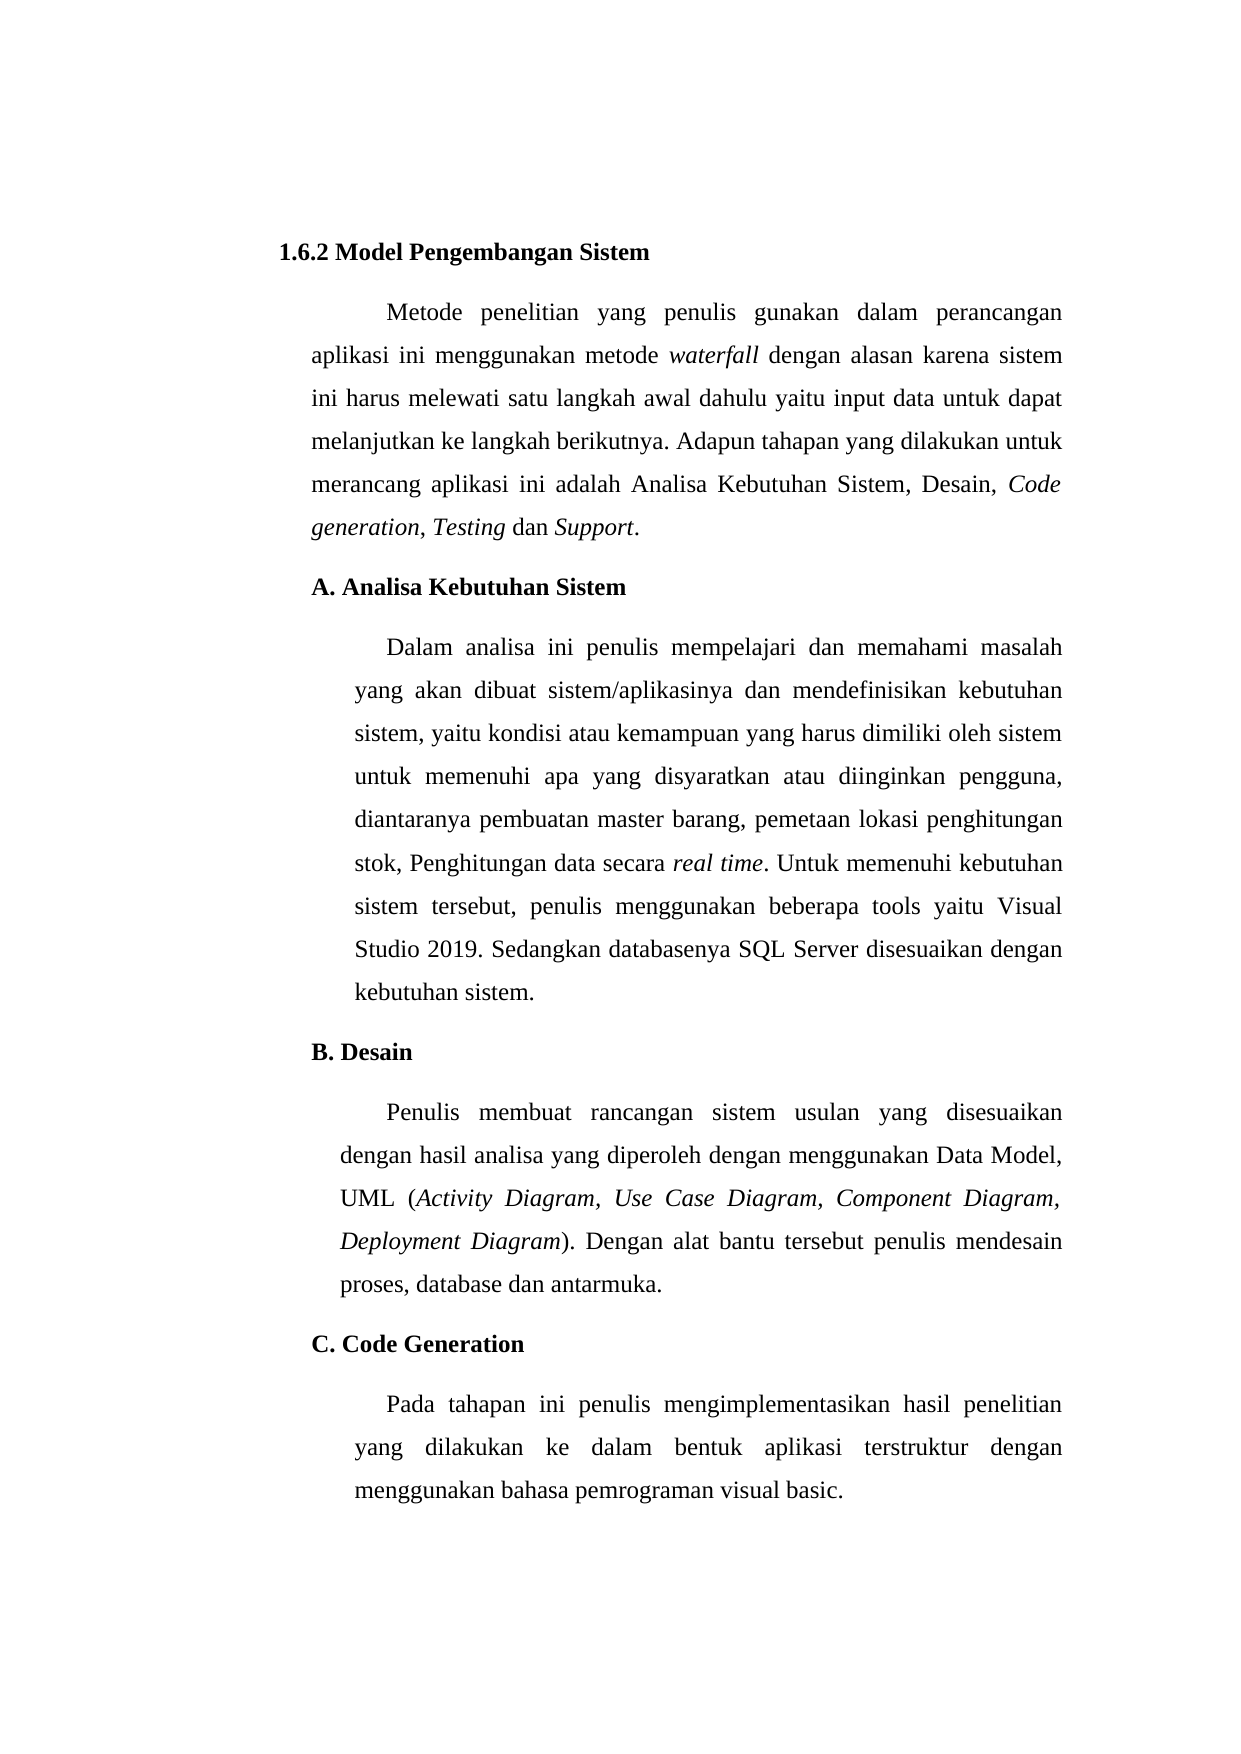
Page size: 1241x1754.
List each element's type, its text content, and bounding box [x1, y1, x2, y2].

text 1.6.2 Model Pengembangan Sistem [278, 237, 1063, 266]
text A. Analisa Kebutuhan Sistem [311, 572, 1063, 601]
text B. Desain [311, 1037, 1063, 1066]
text Dalam analisa ini penulis mempelajari dan memahami masalah yang akan dibuat sistem/aplikasinya dan mendefinisikan kebutuhan sistem, yaitu kondisi atau kemampuan yang harus dimiliki oleh sistem untuk memenuhi apa yang disyaratkan atau diinginkan pengguna, diantaranya pembuatan master barang, pemetaan lokasi penghitungan stok, Penghitungan data secara real time. Untuk memenuhi kebutuhan sistem tersebut, penulis menggunakan beberapa tools yaitu Visual Studio 2019. Sedangkan databasenya SQL Server disesuaikan dengan kebutuhan sistem. [354, 632, 1063, 1006]
text Penulis membuat rancangan sistem usulan yang disesuaikan dengan hasil analisa yang diperoleh dengan menggunakan Data Model, UML (Activity Diagram, Use Case Diagram, Component Diagram, Deployment Diagram). Dengan alat bantu tersebut penulis mendesain proses, database dan antarmuka. [340, 1097, 1063, 1298]
text Pada tahapan ini penulis mengimplementasikan hasil penelitian yang dilakukan ke dalam bentuk aplikasi terstruktur dengan menggunakan bahasa pemrograman visual basic. [354, 1389, 1063, 1504]
text Metode penelitian yang penulis gunakan dalam perancangan aplikasi ini menggunakan metode waterfall dengan alasan karena sistem ini harus melewati satu langkah awal dahulu yaitu input data untuk dapat melanjutkan ke langkah berikutnya. Adapun tahapan yang dilakukan untuk merancang aplikasi ini adalah Analisa Kebutuhan Sistem, Desain, Code generation, Testing dan Support. [311, 297, 1063, 541]
text C. Code Generation [311, 1329, 1063, 1358]
